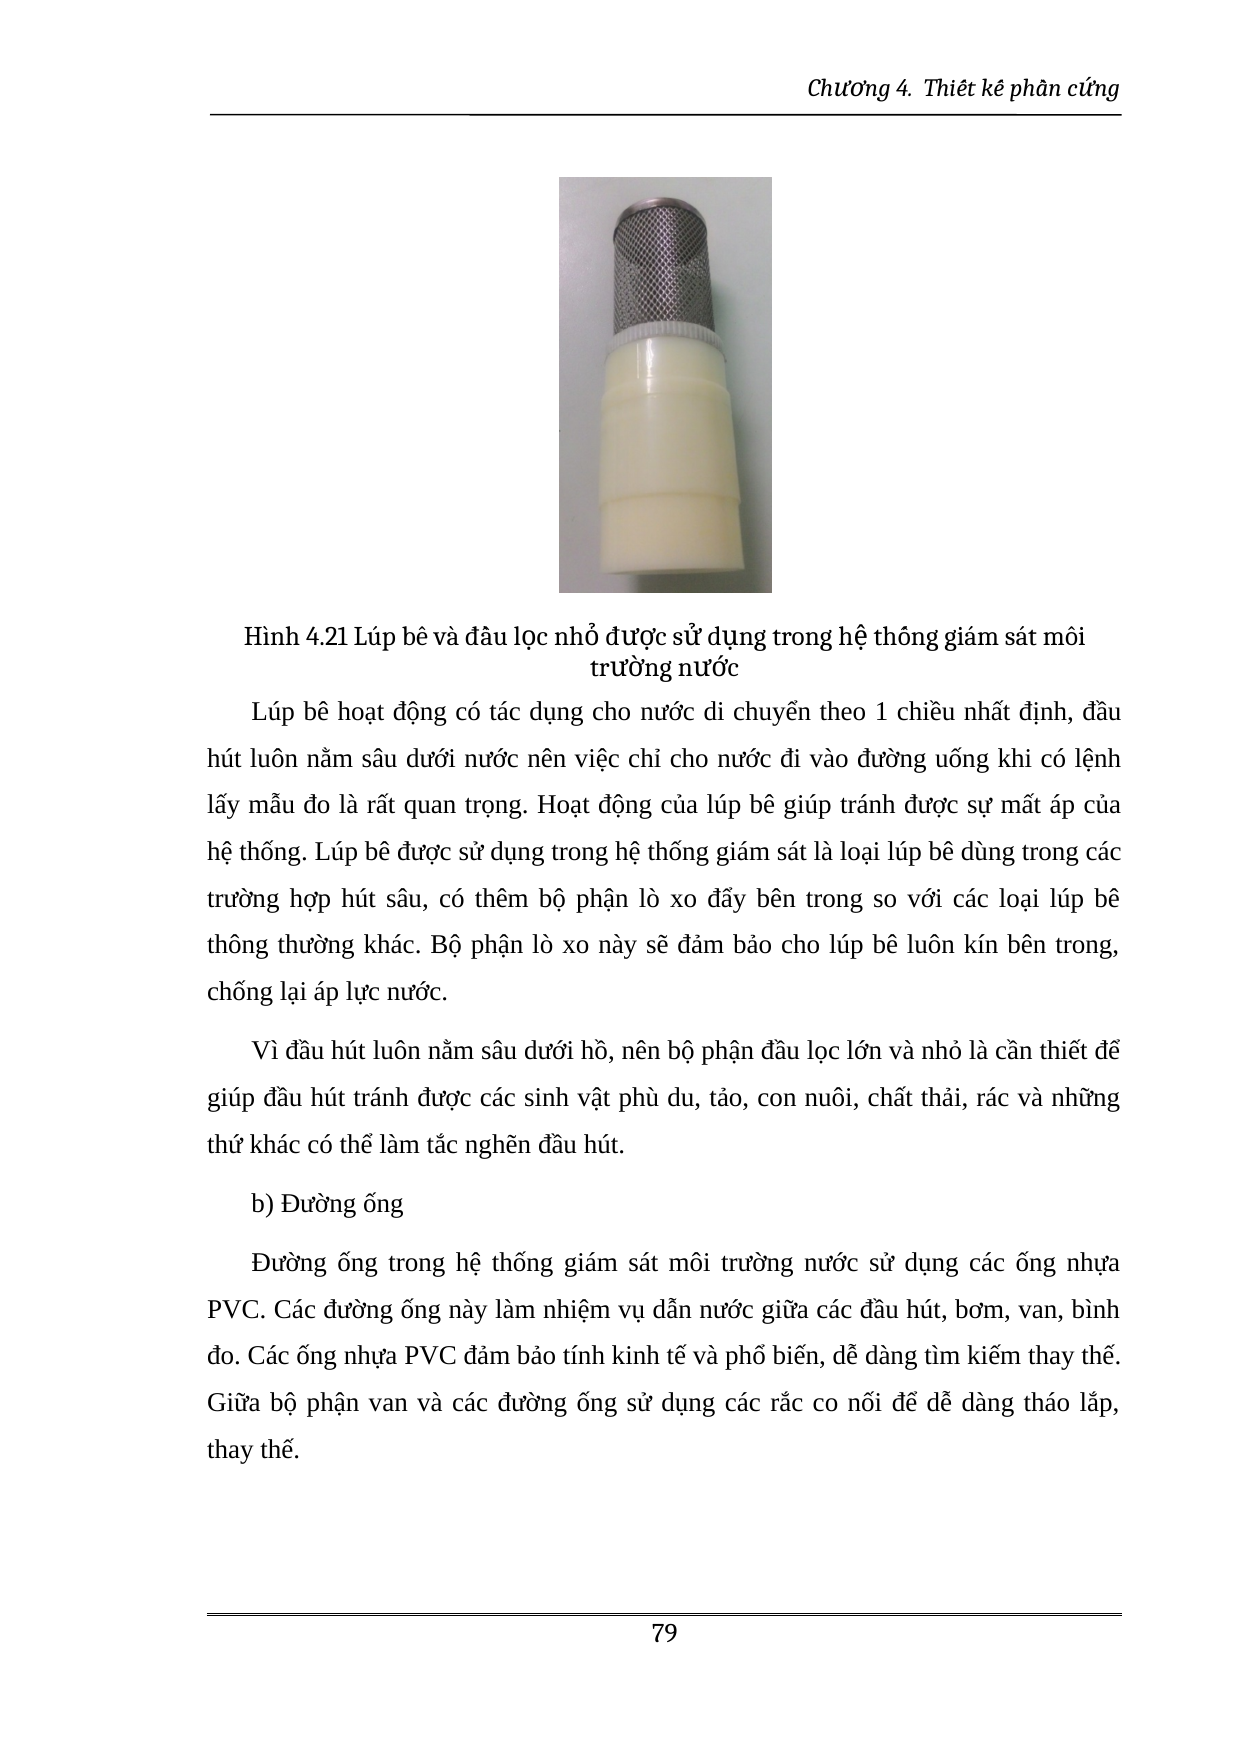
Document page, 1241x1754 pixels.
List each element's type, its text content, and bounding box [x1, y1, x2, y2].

text Đường ống trong hệ thống giám sát môi trường nước sử dụng các ống nhựa PVC. Các đường ống này làm nhiệm vụ dẫn nước giữa các đầu hút, bơm, van, bình đo. Các ống nhựa PVC đảm bảo tính kinh tế và phổ biến, dễ dàng tìm kiếm thay thế. Giữa bộ phận van và các đường ống sử dụng các rắc co nối để dễ dàng tháo lắp, thay thế. [207, 1246, 1122, 1464]
text Vì đầu hút luôn nằm sâu dưới hồ, nên bộ phận đầu lọc lớn và nhỏ là cần thiết để giúp đầu hút tránh được các sinh vật phù du, tảo, con nuôi, chất thải, rác và những thứ khác có thể làm tắc nghẽn đầu hút. [207, 1034, 1122, 1159]
text b) Đường ống [207, 1187, 1122, 1218]
picture [559, 177, 772, 593]
text Lúp bê hoạt động có tác dụng cho nước di chuyển theo 1 chiều nhất định, đầu hút luôn nằm sâu dưới nước nên việc chỉ cho nước đi vào đường uống khi có lệnh lấy mẫu đo là rất quan trọng. Hoạt động của lúp bê giúp tránh được sự mất áp của hệ thống. Lúp bê được sử dụng trong hệ thống giám sát là loại lúp bê dùng trong các trường hợp hút sâu, có thêm bộ phận lò xo đẩy bên trong so với các loại lúp bê thông thường khác. Bộ phận lò xo này sẽ đảm bảo cho lúp bê luôn kín bên trong, chống lại áp lực nước. [207, 695, 1122, 1006]
